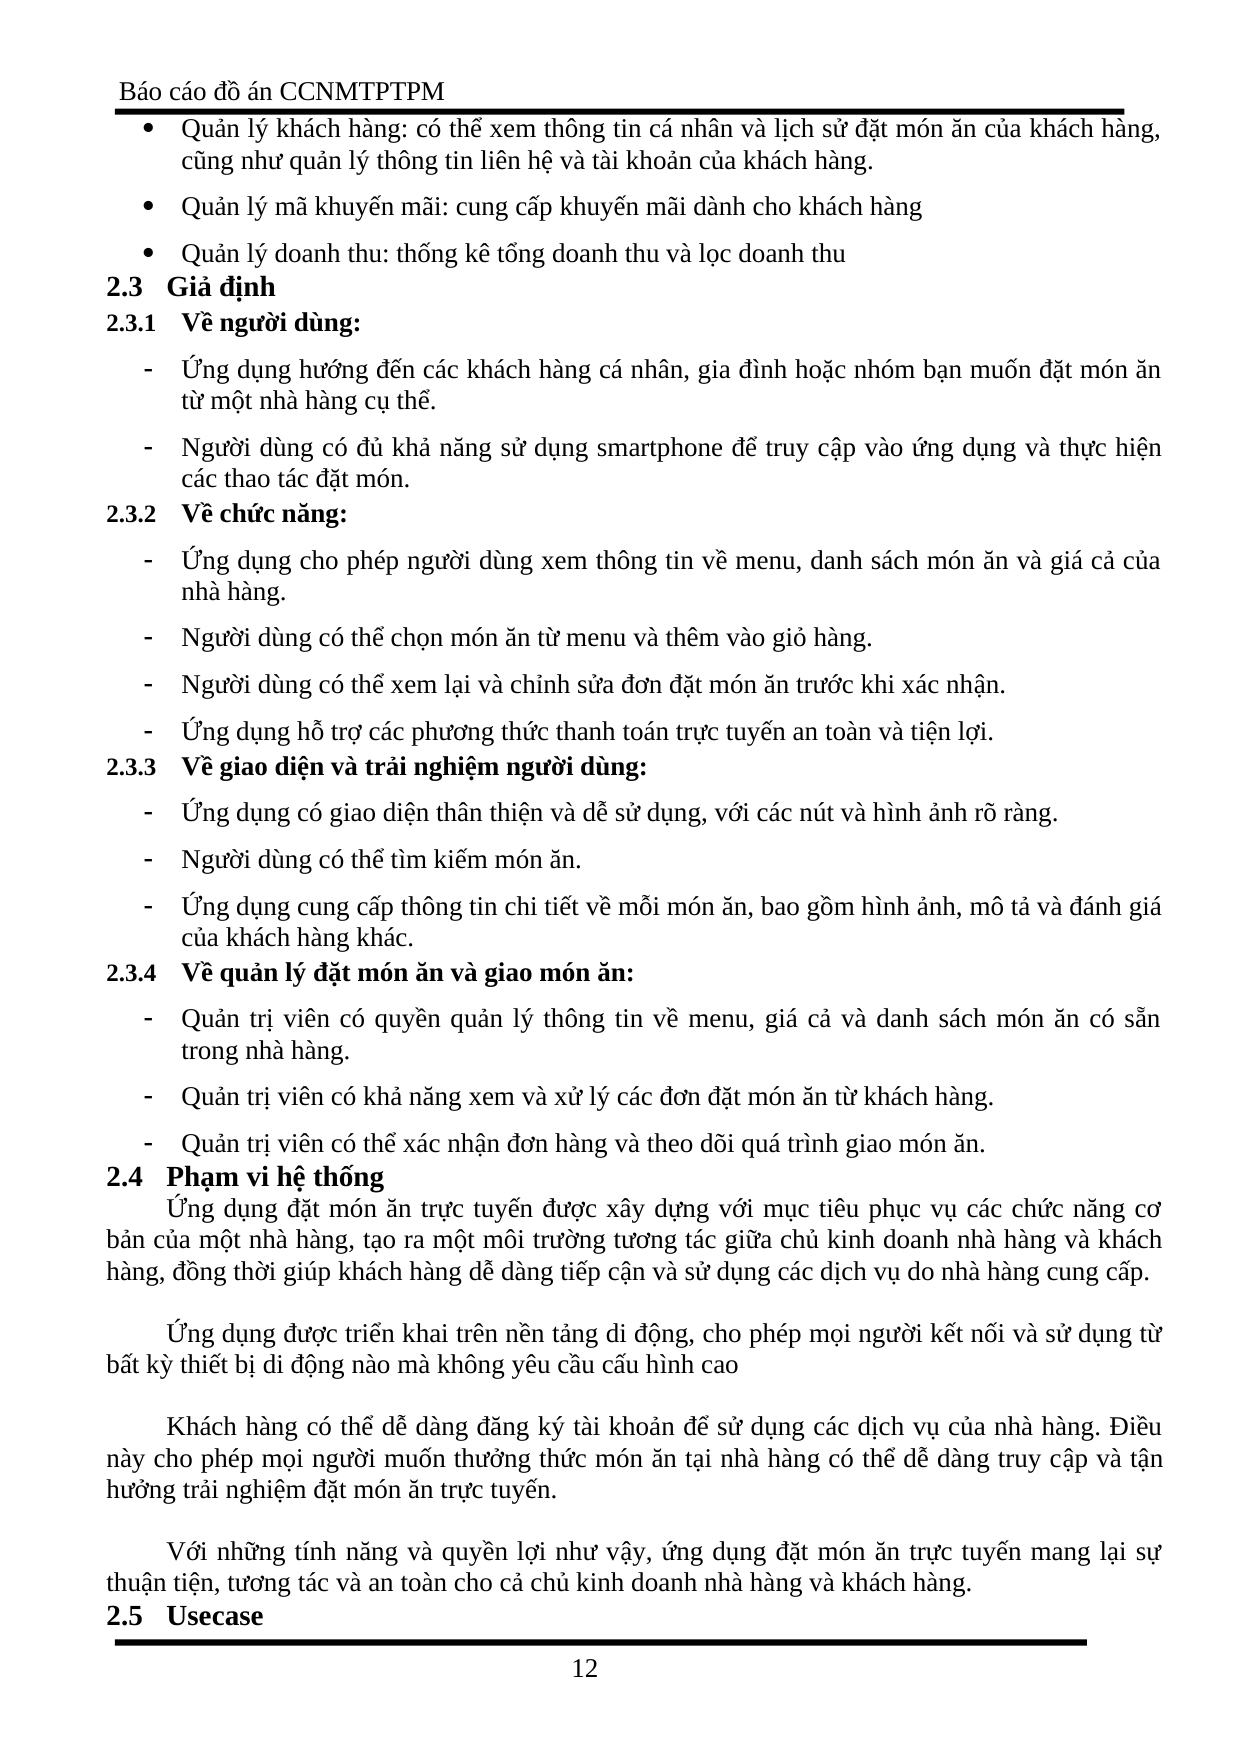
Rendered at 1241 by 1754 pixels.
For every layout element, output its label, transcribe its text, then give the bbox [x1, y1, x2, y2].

list Quản lý mã khuyến mãi: cung cấp khuyến mãi dành cho khách hàng [144, 190, 1163, 221]
subtitle Phạm vi hệ thống [106, 1159, 1163, 1192]
subtitle Về người dùng: [106, 307, 1163, 338]
text Khách hàng có thể dễ dàng đăng ký tài khoản để sử dụng các dịch vụ của nhà hàng. Điều này cho phép mọi người muốn thưởng thức món ăn tại nhà hàng có thể dễ dàng truy cập và tận hưởng trải nghiệm đặt món ăn trực tuyến. [106, 1411, 1163, 1504]
list Ứng dụng có giao diện thân thiện và dễ sử dụng, với các nút và hình ảnh rõ ràng. [144, 796, 1163, 828]
list Người dùng có thể chọn món ăn từ menu và thêm vào giỏ hàng. [144, 621, 1163, 653]
list Người dùng có đủ khả năng sử dụng smartphone để truy cập vào ứng dụng và thực hiện các thao tác đặt món. [144, 431, 1163, 493]
list Ứng dụng hướng đến các khách hàng cá nhân, gia đình hoặc nhóm bạn muốn đặt món ăn từ một nhà hàng cụ thể. [144, 353, 1163, 415]
list Ứng dụng cho phép người dùng xem thông tin về menu, danh sách món ăn và giá cả của nhà hàng. [144, 544, 1163, 606]
subtitle Về chức năng: [106, 497, 1163, 528]
list Quản trị viên có quyền quản lý thông tin về menu, giá cả và danh sách món ăn có sẵn trong nhà hàng. [144, 1003, 1163, 1065]
subtitle Usecase [106, 1598, 1163, 1632]
list Ứng dụng hỗ trợ các phương thức thanh toán trực tuyến an toàn và tiện lợi. [144, 714, 1163, 746]
list Ứng dụng cung cấp thông tin chi tiết về mỗi món ăn, bao gồm hình ảnh, mô tả và đánh giá của khách hàng khác. [144, 889, 1163, 952]
list Quản trị viên có khả năng xem và xử lý các đơn đặt món ăn từ khách hàng. [144, 1080, 1163, 1112]
list Người dùng có thể xem lại và chỉnh sửa đơn đặt món ăn trước khi xác nhận. [144, 668, 1163, 699]
list Quản lý doanh thu: thống kê tổng doanh thu và lọc doanh thu [144, 237, 1163, 268]
list Người dùng có thể tìm kiếm món ăn. [144, 843, 1163, 874]
text Ứng dụng được triển khai trên nền tảng di động, cho phép mọi người kết nối và sử dụng từ bất kỳ thiết bị di động nào mà không yêu cầu cấu hình cao [106, 1317, 1163, 1379]
text Ứng dụng đặt món ăn trực tuyến được xây dựng với mục tiêu phục vụ các chức năng cơ bản của một nhà hàng, tạo ra một môi trường tương tác giữa chủ kinh doanh nhà hàng và khách hàng, đồng thời giúp khách hàng dễ dàng tiếp cận và sử dụng các dịch vụ do nhà hàng cung cấp. [106, 1192, 1163, 1286]
list Quản trị viên có thể xác nhận đơn hàng và theo dõi quá trình giao món ăn. [144, 1127, 1163, 1158]
subtitle Về quản lý đặt món ăn và giao món ăn: [106, 956, 1163, 987]
list Quản lý khách hàng: có thể xem thông tin cá nhân và lịch sử đặt món ăn của khách hàng, cũng như quản lý thông tin liên hệ và tài khoản của khách hàng. [144, 112, 1163, 175]
subtitle Giả định [106, 269, 1163, 302]
text Với những tính năng và quyền lợi như vậy, ứng dụng đặt món ăn trực tuyến mang lại sự thuận tiện, tương tác và an toàn cho cả chủ kinh doanh nhà hàng và khách hàng. [106, 1535, 1163, 1597]
subtitle Về giao diện và trải nghiệm người dùng: [106, 750, 1163, 781]
